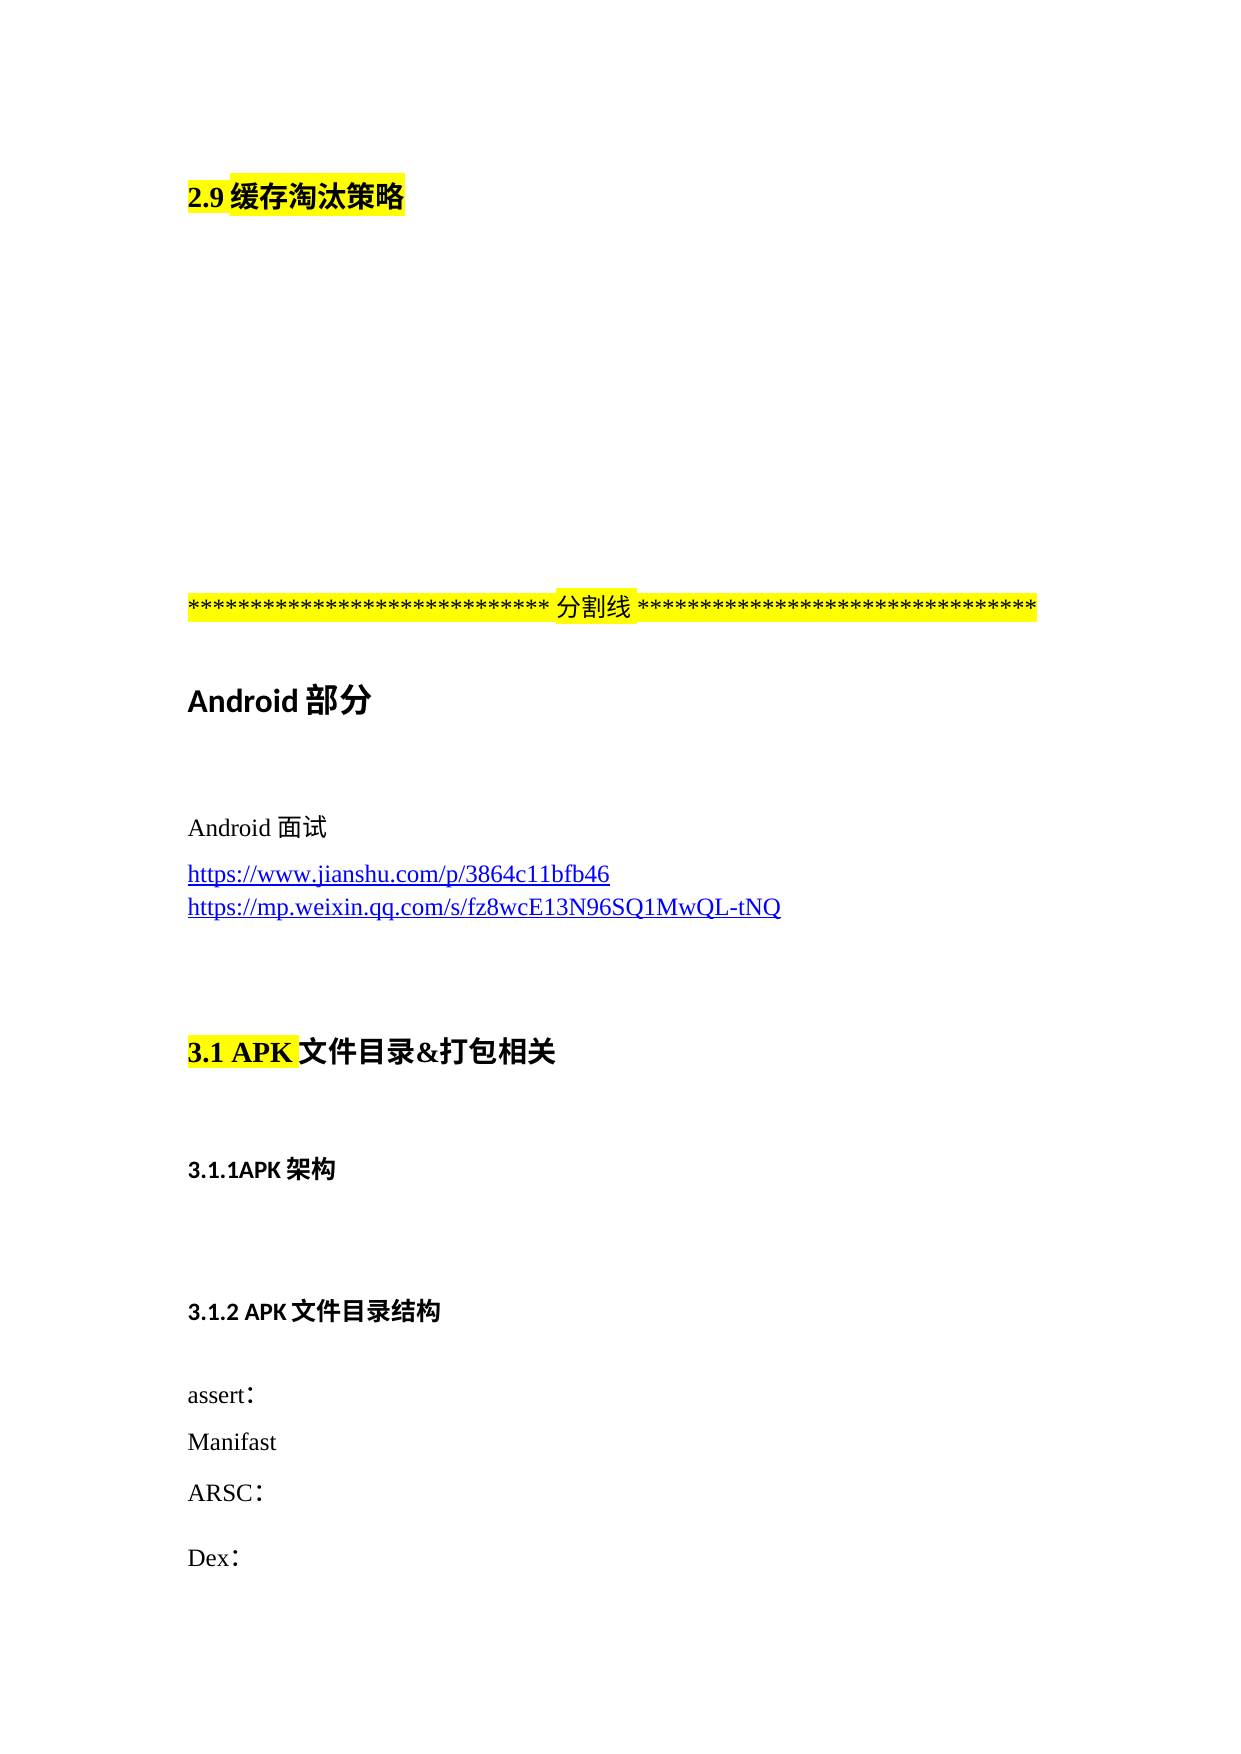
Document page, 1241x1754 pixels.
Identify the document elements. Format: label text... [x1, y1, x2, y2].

text https://mp.weixin.qq.com/s/fz8wcE13N96SQ1MwQL-tNQ [187, 890, 1053, 923]
subtitle Android部分 [187, 665, 1053, 730]
subtitle 3.1.1APK架构 [187, 1136, 1053, 1201]
text Dex： [187, 1523, 1053, 1588]
subtitle 2.9缓存淘汰策略 [187, 162, 1053, 227]
text assert： [187, 1360, 1053, 1425]
subtitle 3.1 APK文件目录&打包相关 [187, 1017, 1053, 1082]
text ***************************** 分割线 ******************************** [187, 573, 1053, 638]
text Android 面试 [187, 793, 1053, 858]
text https://www.jianshu.com/p/3864c11bfb46 [187, 858, 1053, 890]
text ARSC： [187, 1458, 1053, 1523]
subtitle 3.1.2 APK文件目录结构 [187, 1277, 1053, 1342]
text Manifast [187, 1425, 1053, 1458]
